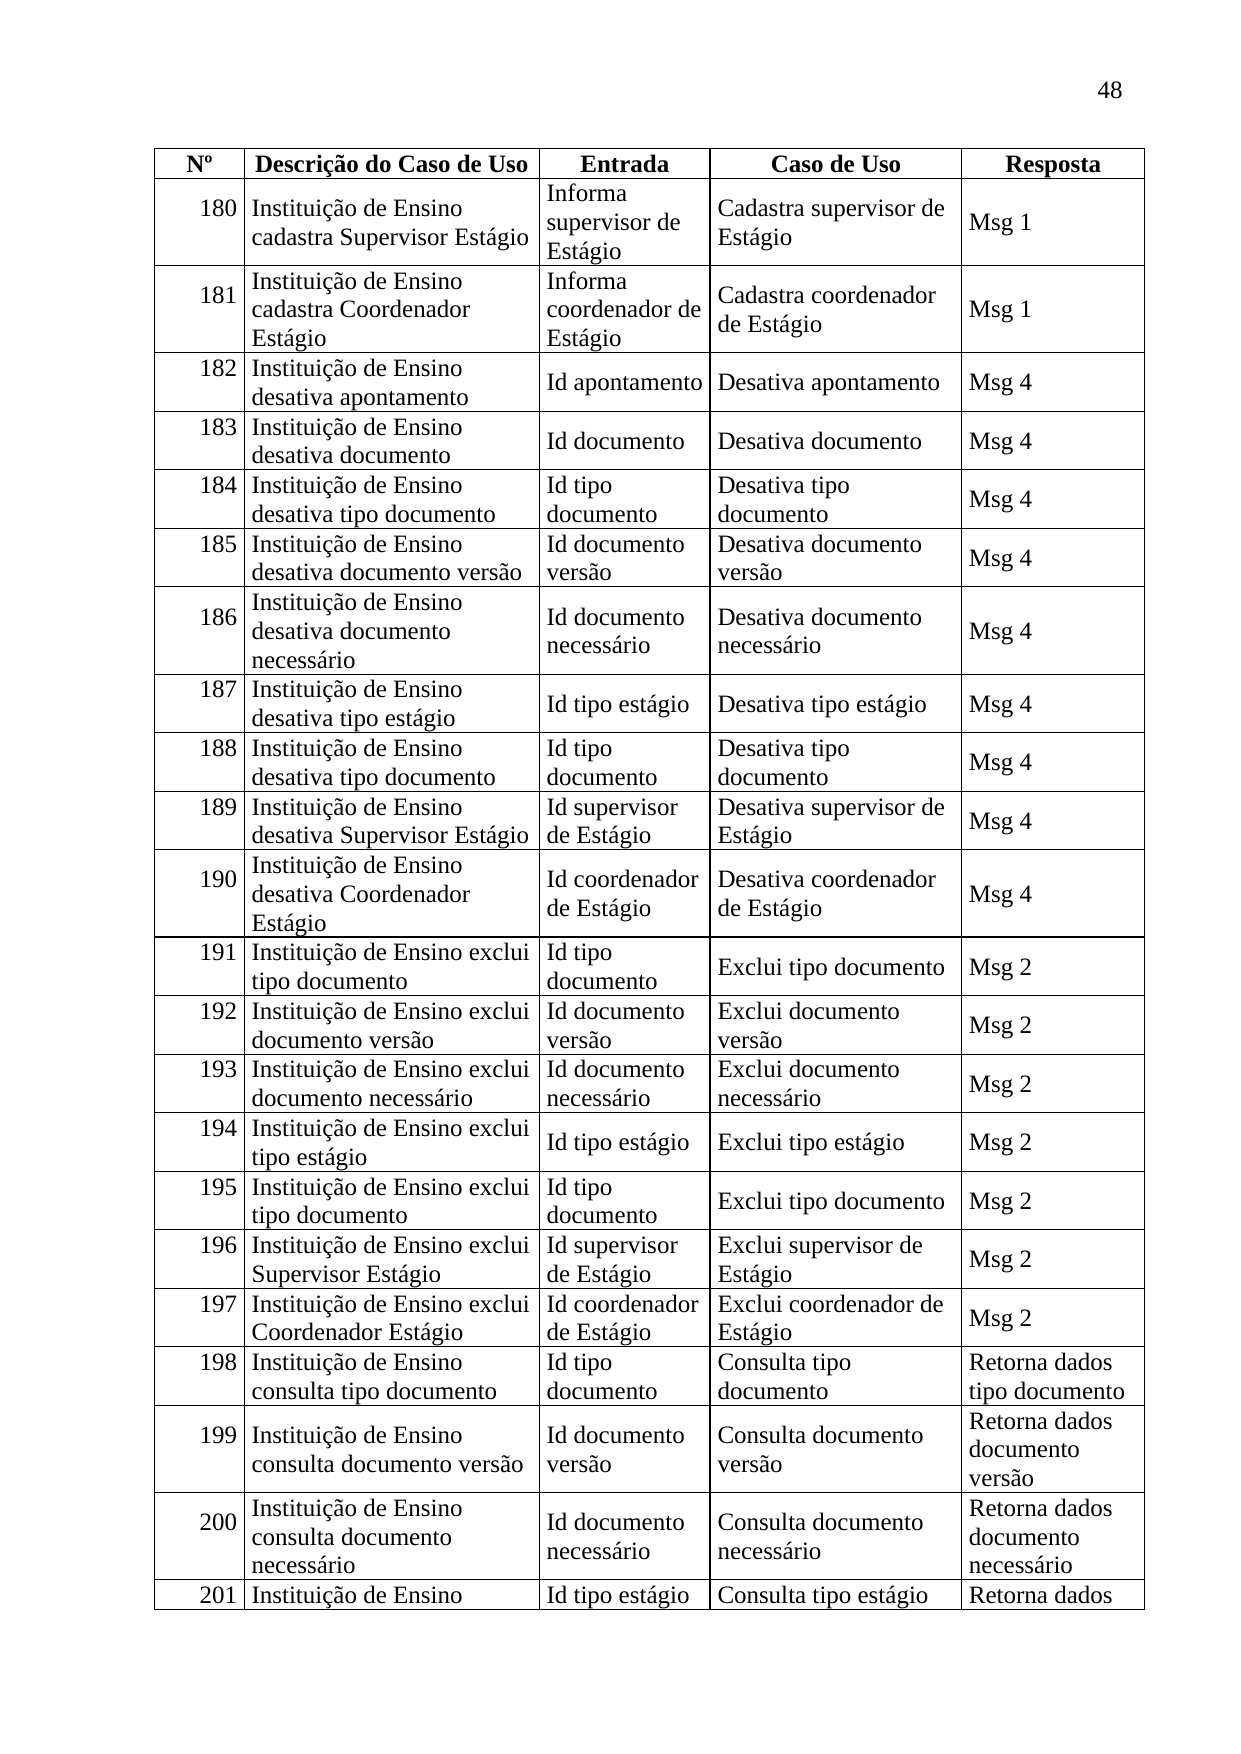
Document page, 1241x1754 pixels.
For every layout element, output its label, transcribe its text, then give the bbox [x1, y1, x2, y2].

table_cell Msg 2 [962, 938, 1144, 995]
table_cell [245, 1580, 539, 1609]
table_header Nº [155, 149, 244, 177]
table_cell [155, 179, 244, 265]
table_cell Exclui documento versão [711, 996, 961, 1053]
table_cell Exclui tipo documento [711, 938, 961, 995]
table_cell [155, 1172, 244, 1229]
table_cell Id documento necessário [540, 1493, 709, 1579]
table_cell [155, 1055, 244, 1112]
table_cell Msg 4 [962, 792, 1144, 849]
table_cell Consulta documento versão [711, 1406, 961, 1492]
table_cell Consulta tipo estágio [711, 1580, 961, 1609]
table_cell Desativa tipo estágio [711, 675, 961, 732]
table_cell Msg 4 [962, 412, 1144, 469]
table_cell [155, 1230, 244, 1288]
table_cell Id tipo documento [540, 1347, 709, 1405]
table_cell Id supervisor de Estágio [540, 1230, 709, 1288]
table_cell Desativa coordenador de Estágio [711, 850, 961, 936]
table_header Descrição do Caso de Uso [245, 149, 539, 177]
table_cell Instituição de Ensino exclui tipo estágio [245, 1113, 539, 1171]
table_cell Instituição de Ensino desativa tipo documento [245, 470, 539, 528]
table_cell Id tipo estágio [540, 1580, 709, 1609]
table_cell Msg 2 [962, 1289, 1144, 1346]
table_cell Retorna dados documento necessário [962, 1493, 1144, 1579]
table_cell Desativa apontamento [711, 353, 961, 411]
table_cell Instituição de Ensino desativa documento versão [245, 529, 539, 586]
table_cell Desativa supervisor de Estágio [711, 792, 961, 849]
table_cell Instituição de Ensino cadastra Supervisor Estágio [245, 179, 539, 265]
table_cell Desativa documento necessário [711, 587, 961, 673]
table_cell Msg 4 [962, 470, 1144, 528]
table_cell Instituição de Ensino exclui documento necessário [245, 1055, 539, 1112]
table_cell Msg 4 [962, 733, 1144, 791]
table_cell Id coordenador de Estágio [540, 1289, 709, 1346]
table_cell Retorna dados documento versão [962, 1406, 1144, 1492]
table_cell Instituição de Ensino desativa tipo estágio [245, 675, 539, 732]
table_cell Desativa tipo documento [711, 470, 961, 528]
table_cell Informa coordenador de Estágio [540, 266, 709, 352]
table_cell Consulta tipo documento [711, 1347, 961, 1405]
table_cell Msg 4 [962, 529, 1144, 586]
table_cell Msg 2 [962, 1230, 1144, 1288]
table_cell [155, 529, 244, 586]
table_cell Instituição de Ensino exclui tipo documento [245, 938, 539, 995]
table_cell Instituição de Ensino desativa tipo documento [245, 733, 539, 791]
table_cell Msg 1 [962, 179, 1144, 265]
table_cell [155, 1406, 244, 1492]
table_cell Retorna dados tipo estágio [962, 1580, 1144, 1609]
table_cell Id tipo estágio [540, 1113, 709, 1171]
table_cell Instituição de Ensino desativa documento necessário [245, 587, 539, 673]
table_cell Id tipo documento [540, 1172, 709, 1229]
table_cell [155, 792, 244, 849]
table_cell [155, 675, 244, 732]
table_cell [155, 850, 244, 936]
table_cell Msg 4 [962, 587, 1144, 673]
table_cell Instituição de Ensino desativa apontamento [245, 353, 539, 411]
table_cell Instituição de Ensino desativa Supervisor Estágio [245, 792, 539, 849]
table_header Caso de Uso [711, 149, 961, 177]
table_cell Id documento versão [540, 996, 709, 1053]
table_header Resposta [962, 149, 1144, 177]
table_cell Instituição de Ensino consulta documento versão [245, 1406, 539, 1492]
table_cell [155, 1289, 244, 1346]
table_cell Msg 2 [962, 1172, 1144, 1229]
table_cell Msg 4 [962, 353, 1144, 411]
table_cell Exclui tipo estágio [711, 1113, 961, 1171]
table_cell [155, 1493, 244, 1579]
table_cell Cadastra coordenador de Estágio [711, 266, 961, 352]
table_cell Retorna dados tipo documento [962, 1347, 1144, 1405]
table_cell Desativa documento [711, 412, 961, 469]
table_cell [155, 470, 244, 528]
table_cell Id tipo documento [540, 733, 709, 791]
table_cell Desativa documento versão [711, 529, 961, 586]
table_cell Exclui tipo documento [711, 1172, 961, 1229]
table_cell Msg 2 [962, 1055, 1144, 1112]
table_cell Id coordenador de Estágio [540, 850, 709, 936]
table_cell Msg 1 [962, 266, 1144, 352]
table_cell Instituição de Ensino exclui documento versão [245, 996, 539, 1053]
table_cell Id documento necessário [540, 587, 709, 673]
table_cell Msg 4 [962, 675, 1144, 732]
table_cell Id tipo estágio [540, 675, 709, 732]
table_cell Id documento [540, 412, 709, 469]
table_cell Consulta documento necessário [711, 1493, 961, 1579]
table_cell [155, 1580, 244, 1609]
table_cell Id documento versão [540, 1406, 709, 1492]
table_cell Id tipo documento [540, 938, 709, 995]
table_cell Msg 4 [962, 850, 1144, 936]
table_cell Id tipo documento [540, 470, 709, 528]
table_cell Instituição de Ensino exclui tipo documento [245, 1172, 539, 1229]
table_cell Id documento necessário [540, 1055, 709, 1112]
table_cell Id supervisor de Estágio [540, 792, 709, 849]
table_cell [155, 353, 244, 411]
table_cell [155, 938, 244, 995]
table_cell Instituição de Ensino consulta documento necessário [245, 1493, 539, 1579]
table_cell Exclui coordenador de Estágio [711, 1289, 961, 1346]
table_cell Msg 2 [962, 1113, 1144, 1171]
table_cell Instituição de Ensino desativa documento [245, 412, 539, 469]
table_cell [155, 587, 244, 673]
table_cell Msg 2 [962, 996, 1144, 1053]
table_cell Exclui documento necessário [711, 1055, 961, 1112]
table_cell Instituição de Ensino consulta tipo documento [245, 1347, 539, 1405]
table_cell [155, 733, 244, 791]
table_cell Informa supervisor de Estágio [540, 179, 709, 265]
table_cell [155, 412, 244, 469]
table_cell Exclui supervisor de Estágio [711, 1230, 961, 1288]
table_cell Instituição de Ensino exclui Supervisor Estágio [245, 1230, 539, 1288]
table_cell [155, 1113, 244, 1171]
table_cell Instituição de Ensino cadastra Coordenador Estágio [245, 266, 539, 352]
table_cell [155, 996, 244, 1053]
table_cell [155, 266, 244, 352]
table_cell Cadastra supervisor de Estágio [711, 179, 961, 265]
table_cell Id apontamento [540, 353, 709, 411]
table_cell Desativa tipo documento [711, 733, 961, 791]
table_cell Instituição de Ensino exclui Coordenador Estágio [245, 1289, 539, 1346]
table_cell Instituição de Ensino desativa Coordenador Estágio [245, 850, 539, 936]
table_header Entrada [540, 149, 709, 177]
table_cell [155, 1347, 244, 1405]
table_cell Id documento versão [540, 529, 709, 586]
